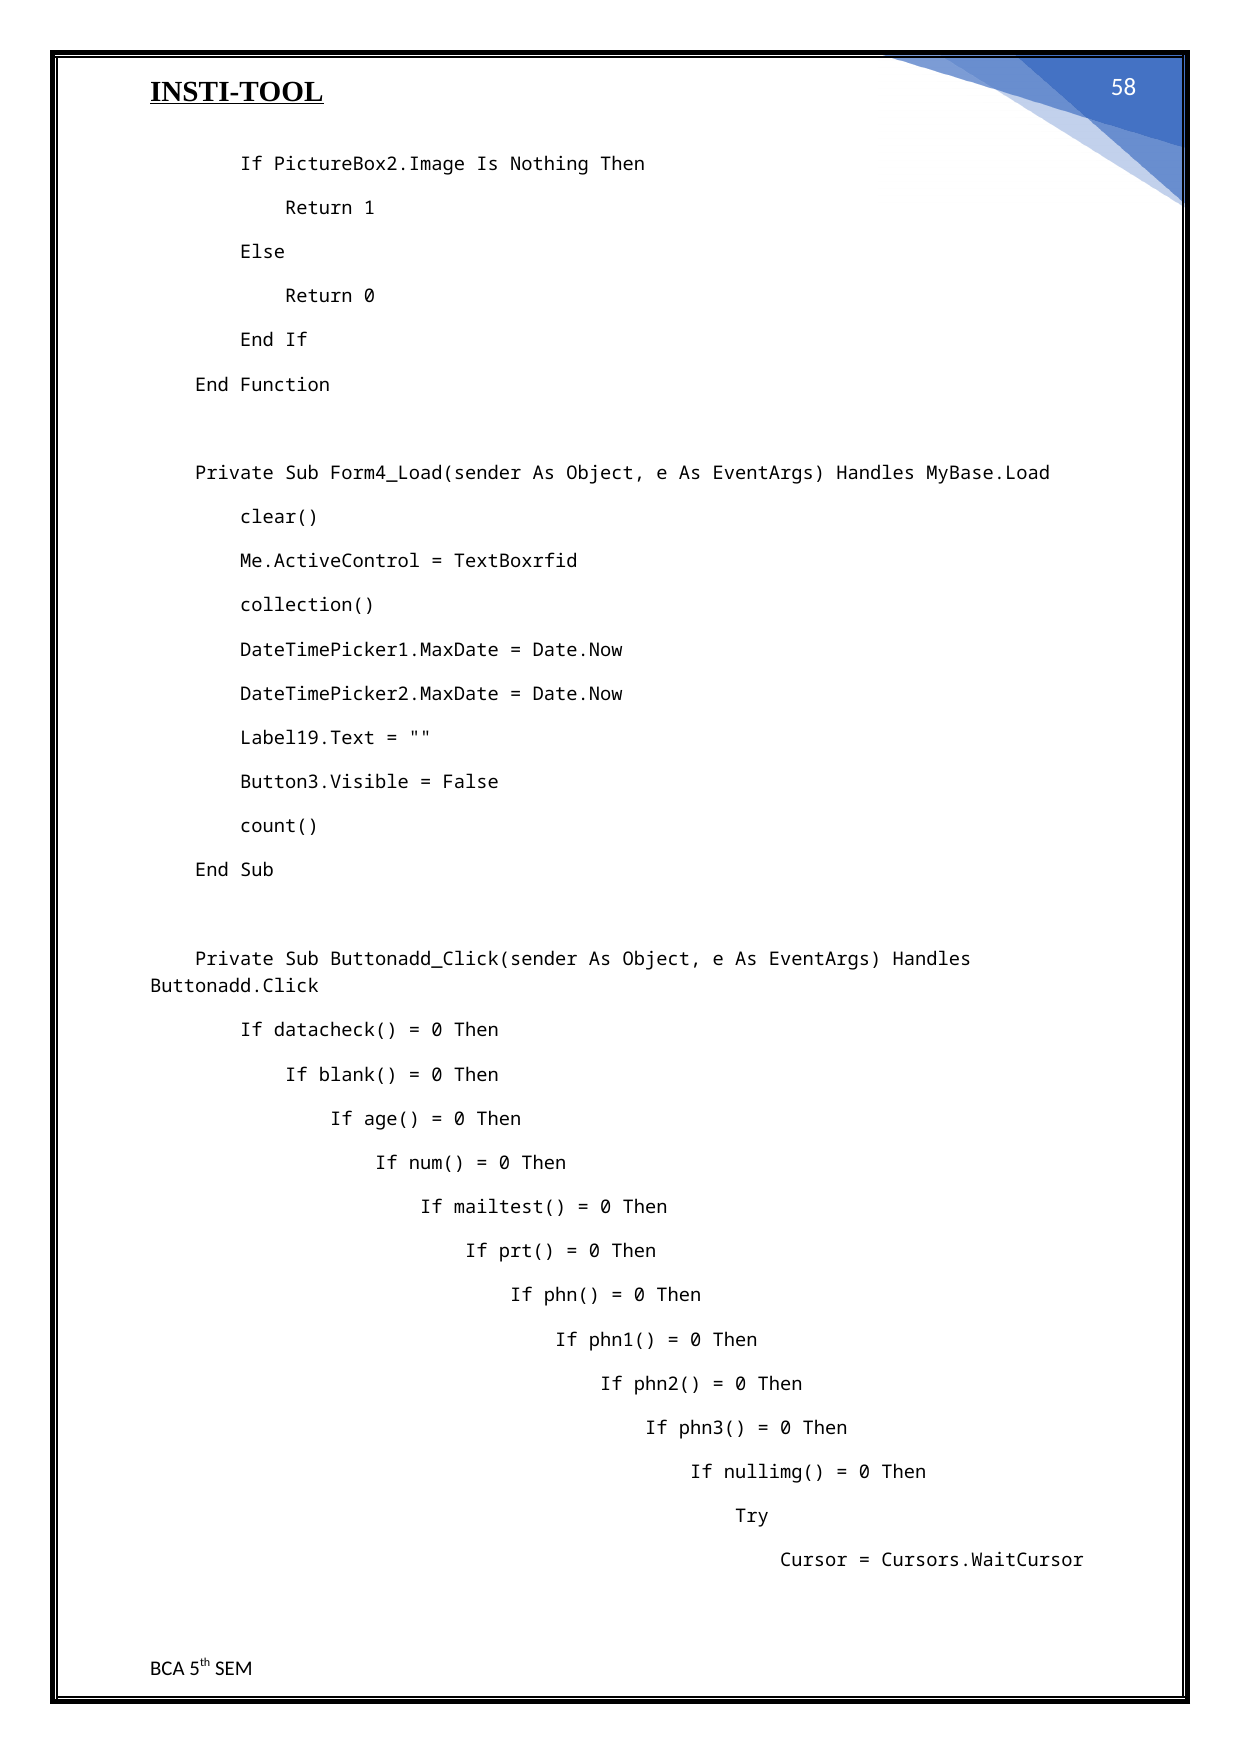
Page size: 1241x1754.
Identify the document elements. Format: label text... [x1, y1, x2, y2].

text Button3.Visible = False [150, 768, 1090, 794]
text Return 1 [150, 194, 1090, 220]
text If nullimg() = 0 Then [150, 1458, 1090, 1484]
text If phn3() = 0 Then [150, 1414, 1090, 1440]
text End Sub [150, 857, 1090, 882]
text End Function [150, 371, 1090, 396]
text Me.ActiveControl = TextBoxrfid [150, 547, 1090, 573]
text Private Sub Buttonadd_Click(sender As Object, e As EventArgs) Handles Buttonadd.Click [150, 945, 1090, 998]
text If phn2() = 0 Then [150, 1370, 1090, 1396]
text Private Sub Form4_Load(sender As Object, e As EventArgs) Handles MyBase.Load [150, 459, 1090, 485]
text Cursor = Cursors.WaitCursor [150, 1547, 1090, 1572]
text Return 0 [150, 282, 1090, 308]
text If mailtest() = 0 Then [150, 1193, 1090, 1219]
text Try [150, 1502, 1090, 1528]
text If age() = 0 Then [150, 1105, 1090, 1131]
text If num() = 0 Then [150, 1149, 1090, 1175]
text Else [150, 238, 1090, 264]
text Label19.Text = "" [150, 724, 1090, 750]
text If phn() = 0 Then [150, 1282, 1090, 1307]
text DateTimePicker1.MaxDate = Date.Now [150, 636, 1090, 661]
picture [878, 58, 1182, 209]
text clear() [150, 503, 1090, 529]
text count() [150, 812, 1090, 838]
text If phn1() = 0 Then [150, 1326, 1090, 1351]
text End If [150, 327, 1090, 352]
text If blank() = 0 Then [150, 1061, 1090, 1086]
text If prt() = 0 Then [150, 1237, 1090, 1263]
text DateTimePicker2.MaxDate = Date.Now [150, 680, 1090, 706]
text If PictureBox2.Image Is Nothing Then [150, 150, 1090, 176]
text collection() [150, 592, 1090, 617]
text If datacheck() = 0 Then [150, 1017, 1090, 1042]
